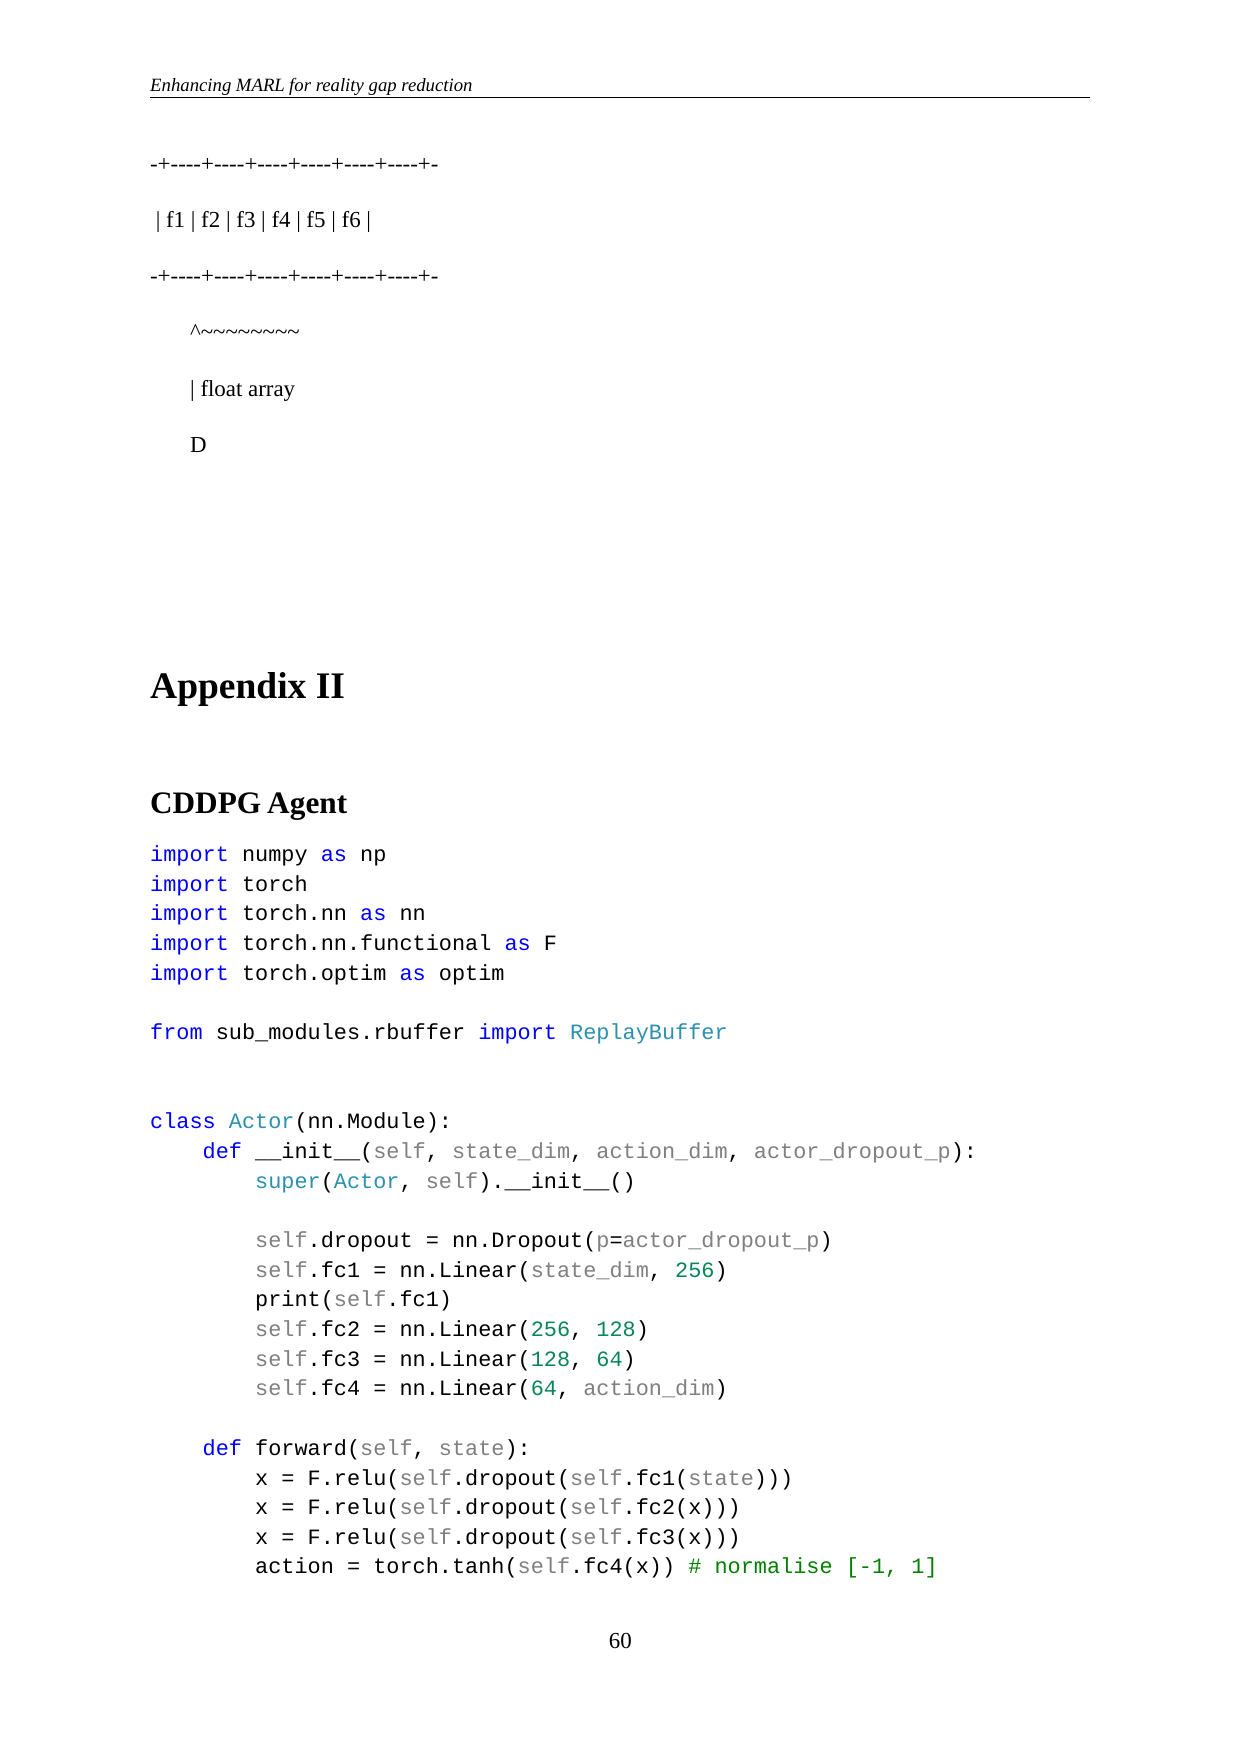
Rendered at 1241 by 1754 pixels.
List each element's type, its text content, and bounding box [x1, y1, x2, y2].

text print(self.fc1) [150, 1284, 1090, 1313]
text def __init__(self, state_dim, action_dim, actor_dropout_p): [150, 1135, 1090, 1165]
text import numpy as np [150, 838, 1090, 868]
text import torch.nn as nn [150, 898, 1090, 927]
text self.fc1 = nn.Linear(state_dim, 256) [150, 1254, 1090, 1284]
text super(Actor, self).__init__() [150, 1165, 1090, 1194]
text import torch.optim as optim [150, 957, 1090, 987]
text x = F.relu(self.dropout(self.fc1(state))) [150, 1462, 1090, 1491]
text D [150, 431, 1090, 457]
text | f1 | f2 | f3 | f4 | f5 | f6 | [150, 206, 1090, 232]
text class Actor(nn.Module): [150, 1106, 1090, 1135]
text action = torch.tanh(self.fc4(x)) # normalise [-1, 1] [150, 1551, 1090, 1581]
text from sub_modules.rbuffer import ReplayBuffer [150, 1016, 1090, 1046]
text self.fc3 = nn.Linear(128, 64) [150, 1343, 1090, 1373]
text import torch.nn.functional as F [150, 927, 1090, 957]
text self.fc2 = nn.Linear(256, 128) [150, 1313, 1090, 1343]
text ^~~~~~~~~ [150, 318, 1090, 345]
text def forward(self, state): [150, 1432, 1090, 1462]
text -+----+----+----+----+----+----+- [150, 150, 1090, 176]
text import torch [150, 868, 1090, 898]
text self.fc4 = nn.Linear(64, action_dim) [150, 1373, 1090, 1402]
text -+----+----+----+----+----+----+- [150, 262, 1090, 289]
text self.dropout = nn.Dropout(p=actor_dropout_p) [150, 1224, 1090, 1254]
subtitle CDDPG Agent [150, 784, 1090, 820]
text x = F.relu(self.dropout(self.fc3(x))) [150, 1521, 1090, 1551]
text | float array [150, 374, 1090, 401]
text x = F.relu(self.dropout(self.fc2(x))) [150, 1491, 1090, 1521]
subtitle Appendix II [150, 664, 1090, 707]
